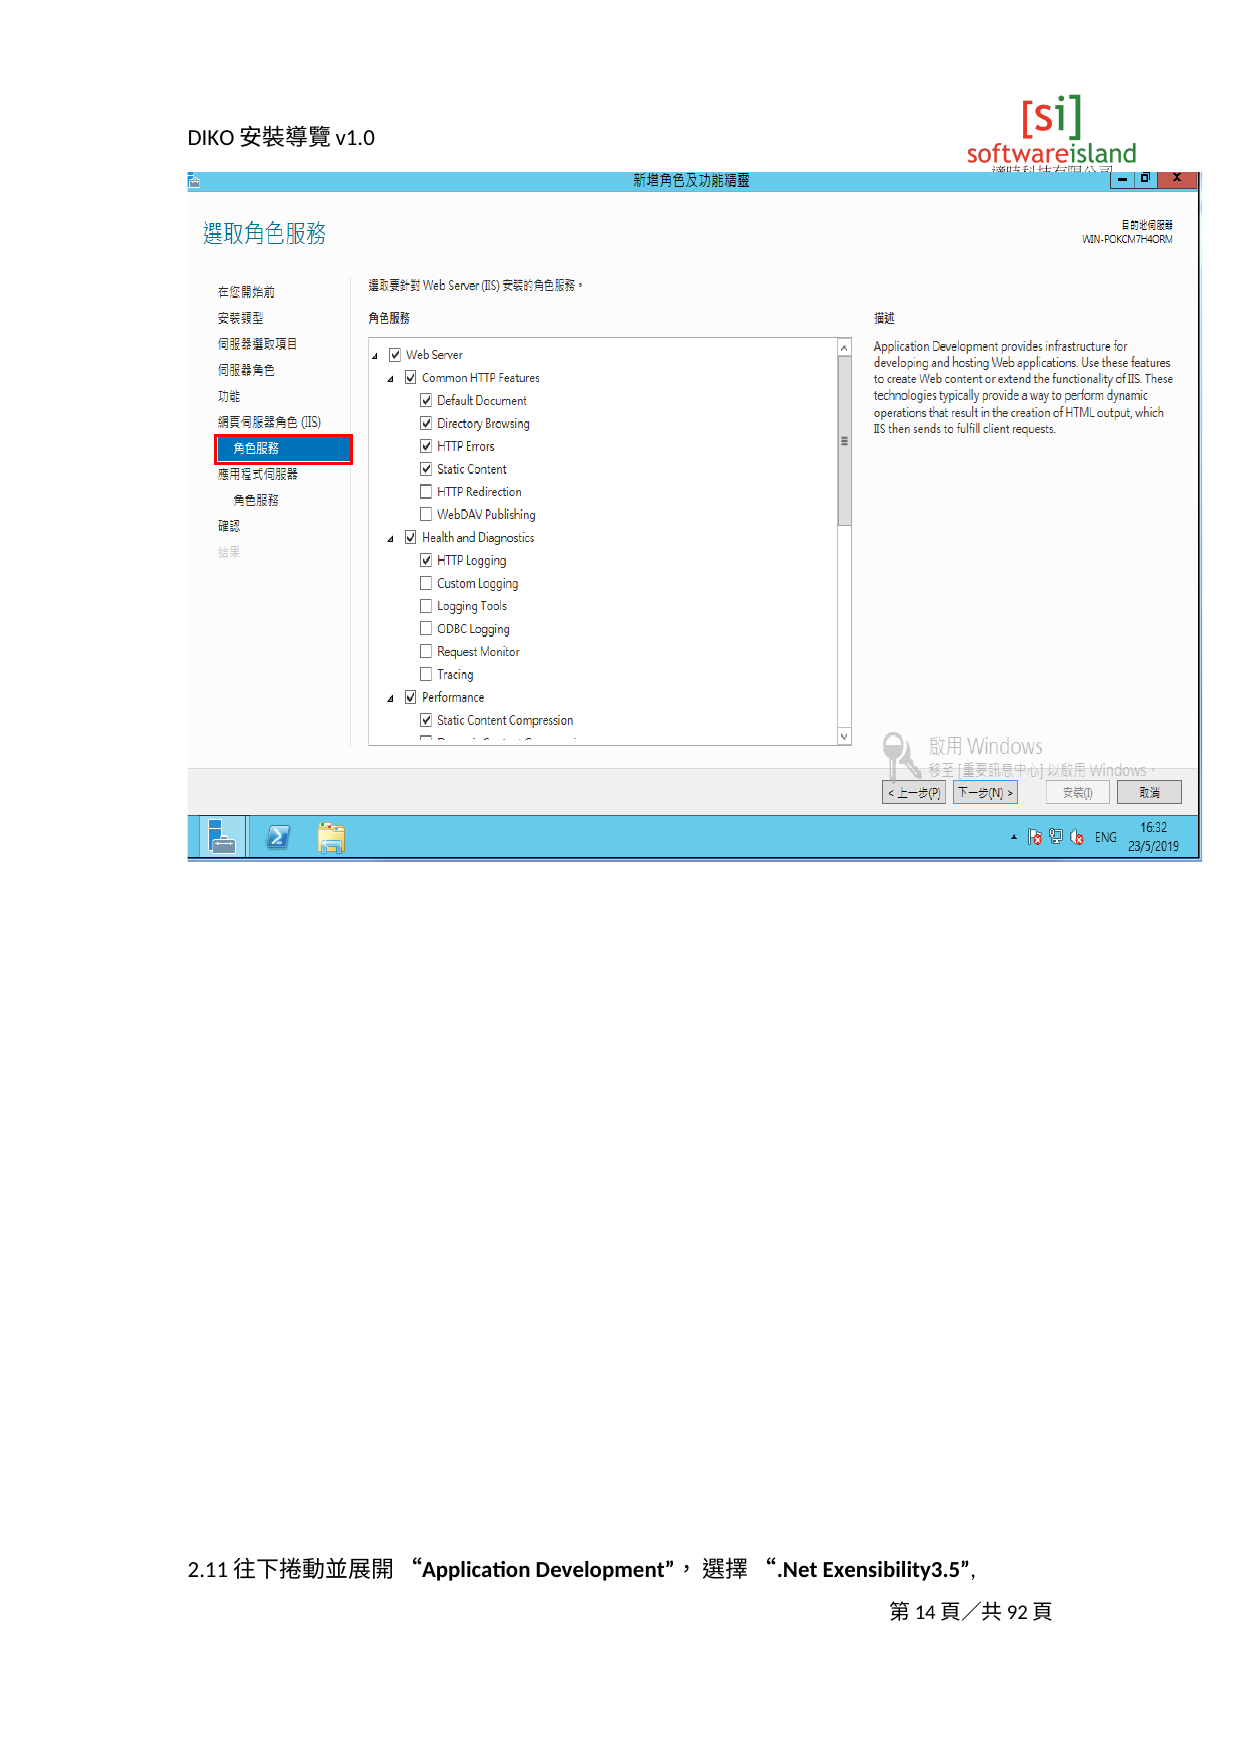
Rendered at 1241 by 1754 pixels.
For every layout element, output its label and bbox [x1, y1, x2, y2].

picture [187, 89, 1203, 862]
text [187, 1549, 1053, 1586]
